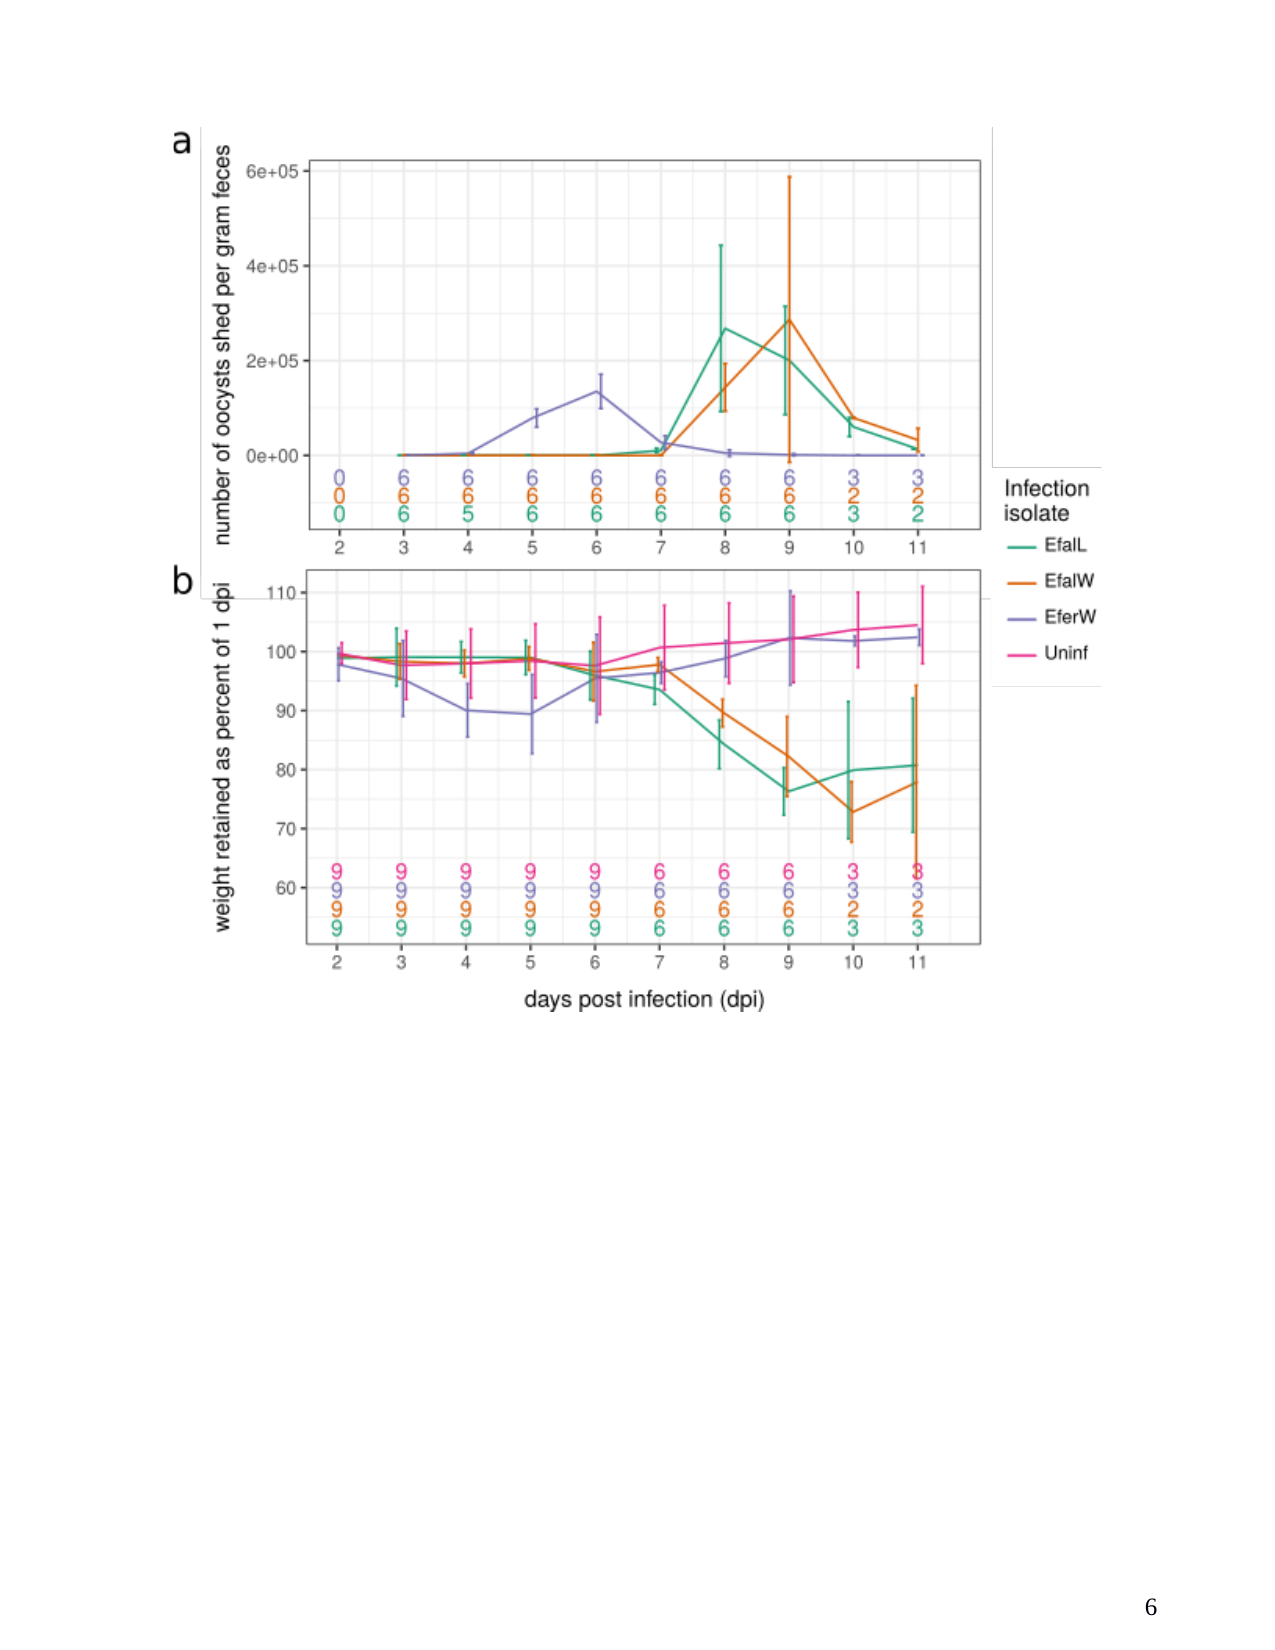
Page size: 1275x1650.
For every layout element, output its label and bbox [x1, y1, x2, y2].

picture [173, 127, 1102, 1012]
